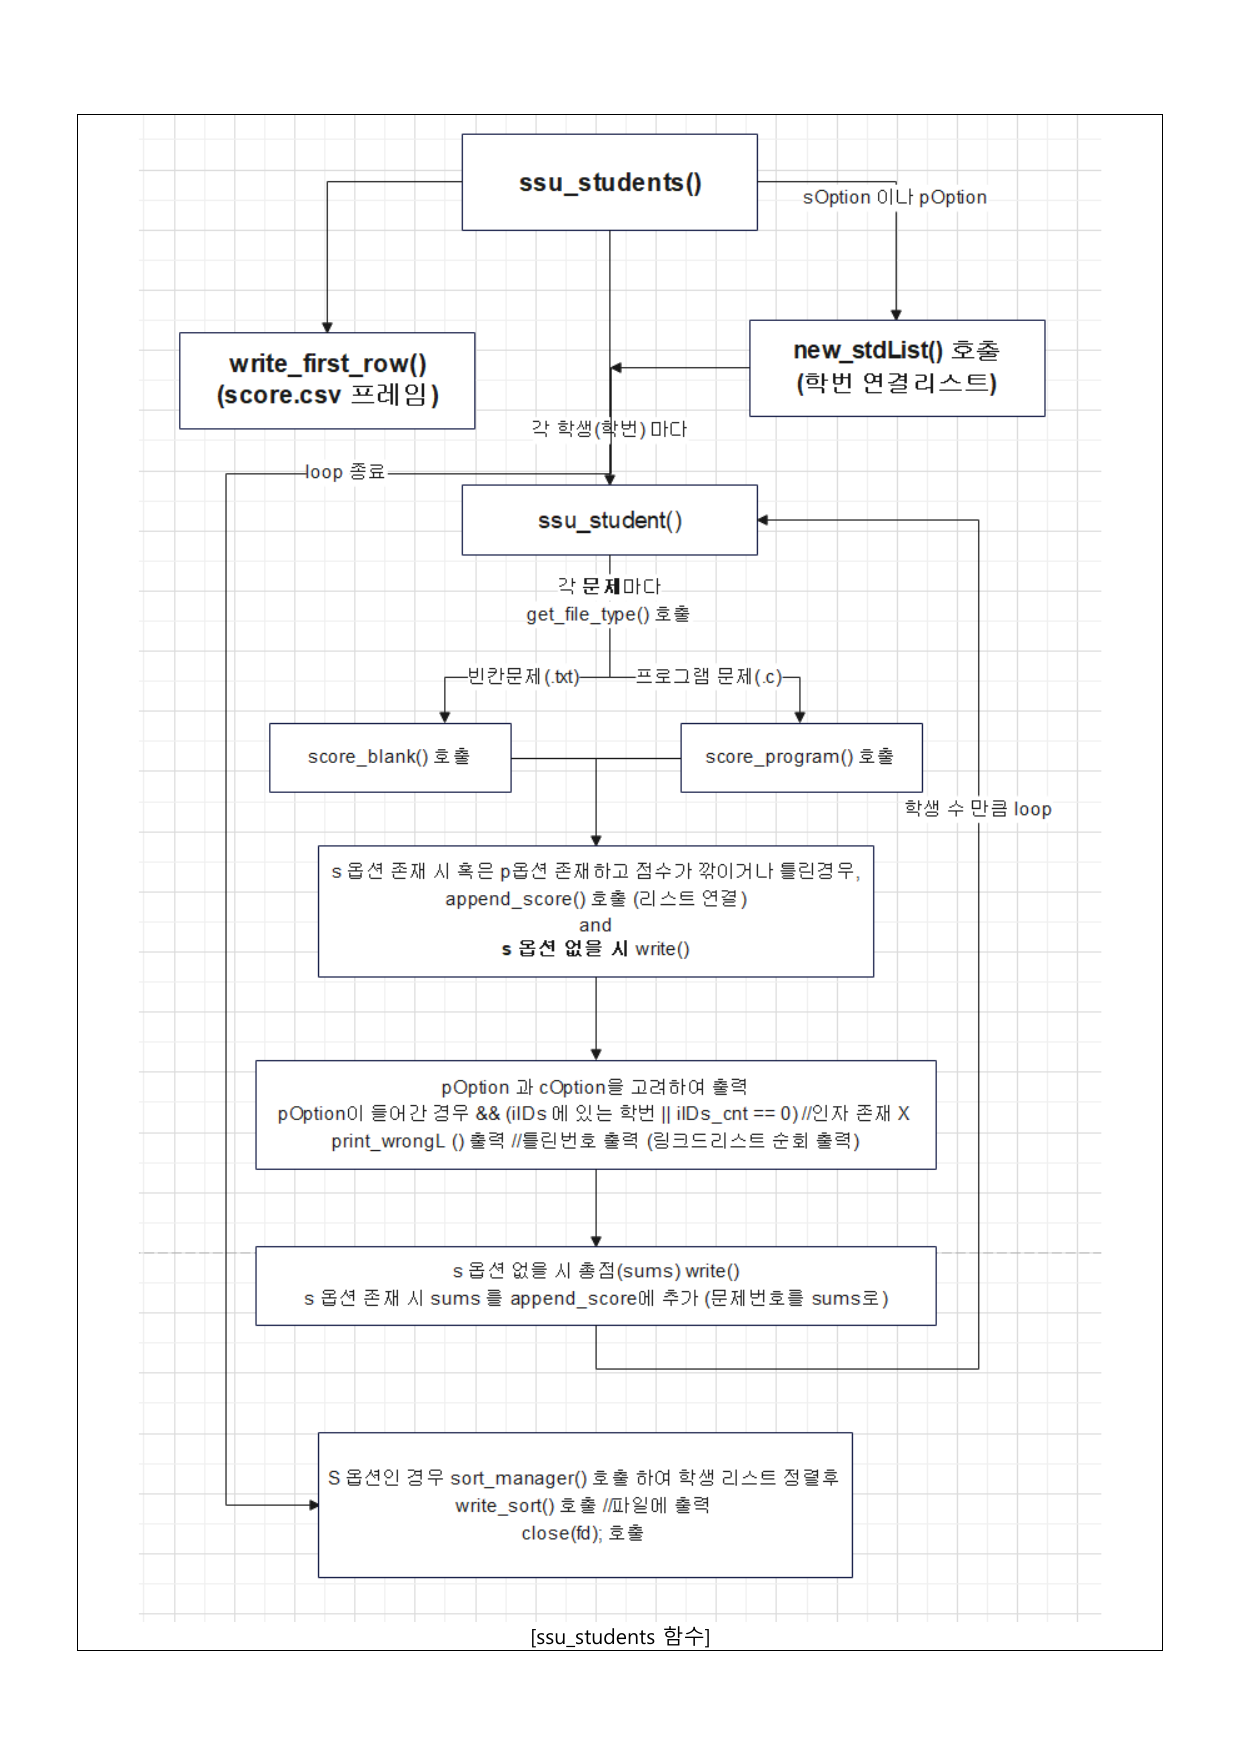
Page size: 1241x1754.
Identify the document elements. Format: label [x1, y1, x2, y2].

table_header [78, 115, 1162, 1649]
picture [138, 115, 1102, 1622]
